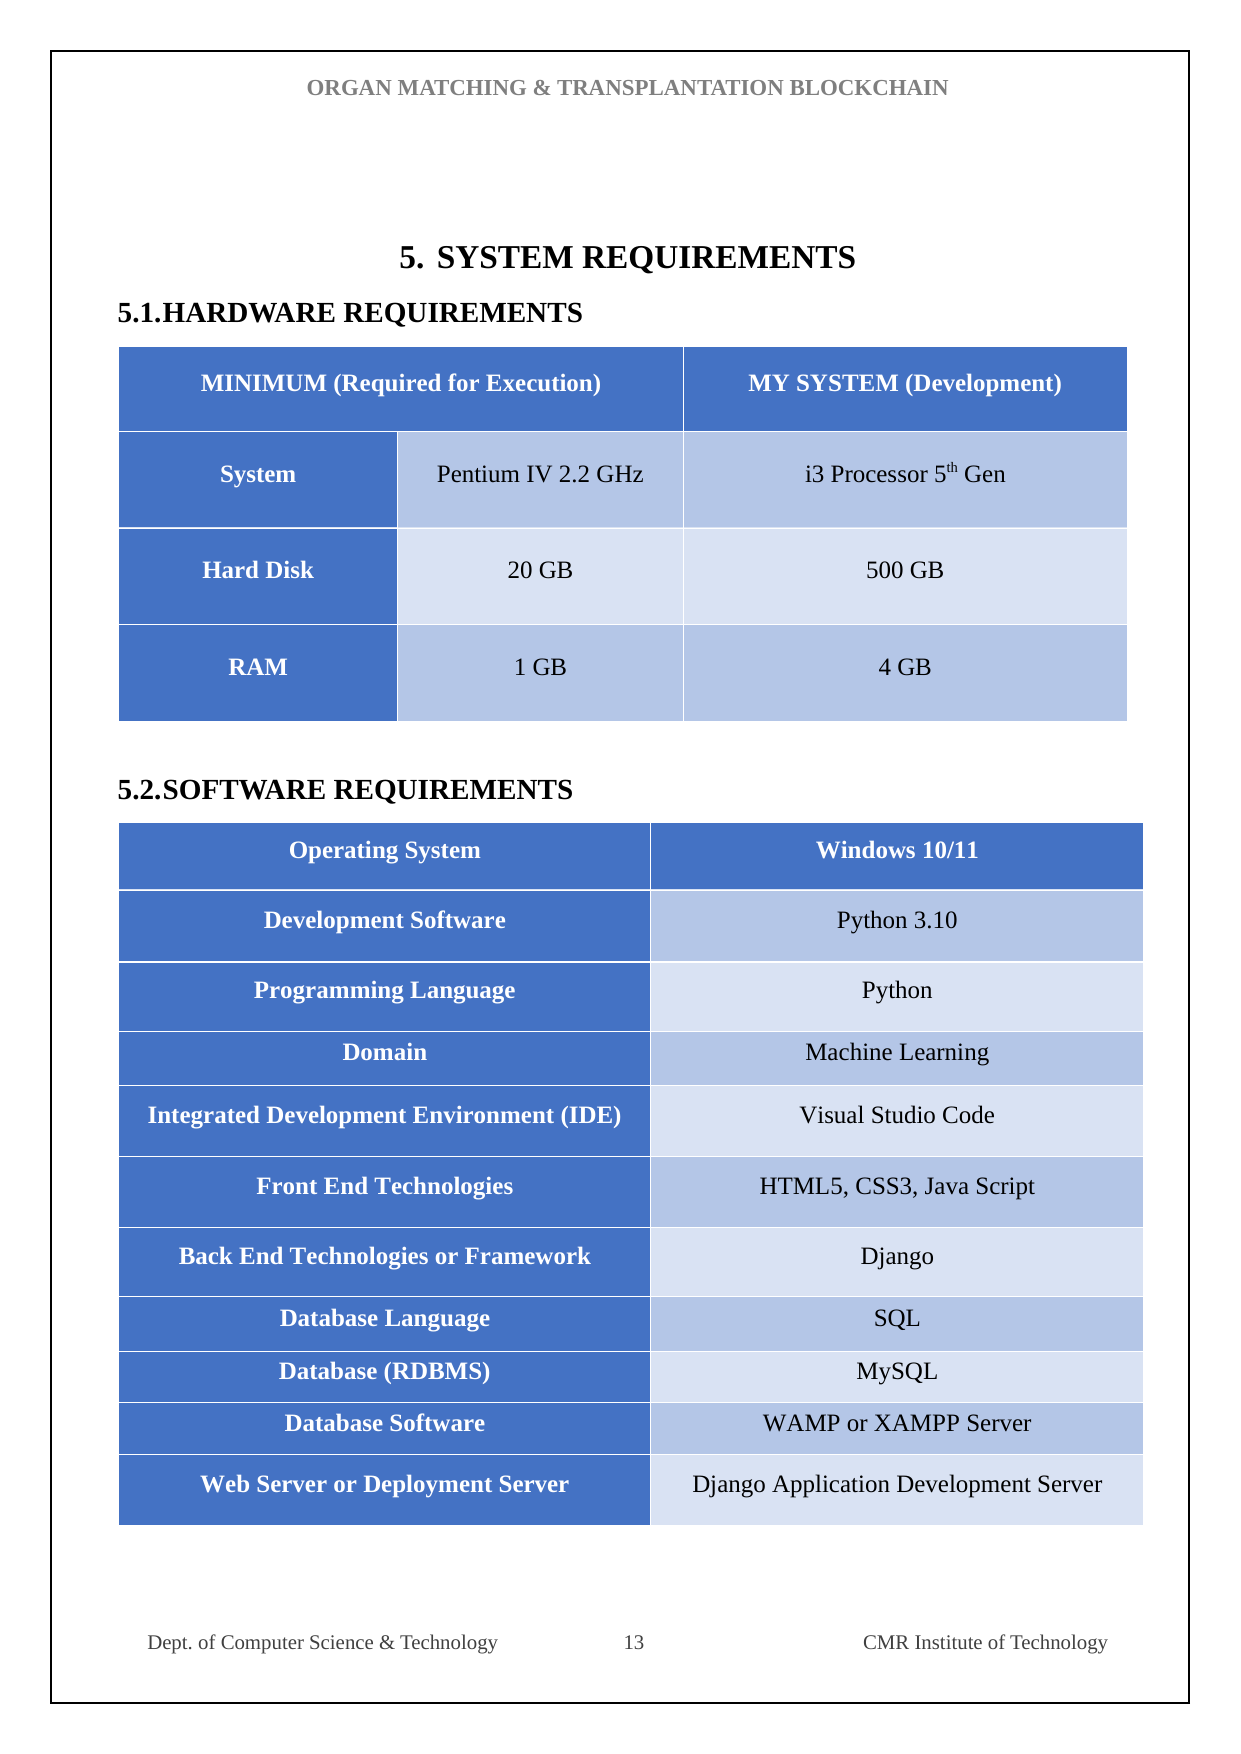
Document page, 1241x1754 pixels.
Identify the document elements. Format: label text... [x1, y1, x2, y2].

table_cell Database (RDBMS) [119, 1352, 650, 1402]
list HARDWARE REQUIREMENTS [117, 295, 1137, 329]
table_header Operating System [119, 823, 650, 889]
table_cell Database Language [119, 1297, 650, 1351]
table_cell Pentium IV 2.2 GHz [398, 432, 683, 527]
table_cell Back End Technologies or Framework [119, 1228, 650, 1296]
table_cell Python 3.10 [651, 891, 1143, 961]
table_cell Machine Learning [651, 1032, 1143, 1085]
table_header MY SYSTEM (Development) [684, 347, 1127, 431]
table_cell Django [651, 1228, 1143, 1296]
table_cell 4 GB [684, 625, 1127, 721]
table_cell Programming Language [119, 963, 650, 1031]
table_cell Web Server or Deployment Server [119, 1455, 650, 1525]
table_cell Development Software [119, 891, 650, 961]
table_cell 500 GB [684, 529, 1127, 624]
list SYSTEM REQUIREMENTS [118, 238, 1137, 276]
table_cell HTML5, CSS3, Java Script [651, 1157, 1143, 1227]
table_cell i3 Processor 5th Gen [684, 432, 1127, 527]
table_header Windows 10/11 [651, 823, 1143, 889]
table_cell RAM [119, 625, 397, 721]
table_header MINIMUM (Required for Execution) [119, 347, 683, 431]
table_cell System [119, 432, 397, 527]
table_cell Front End Technologies [119, 1157, 650, 1227]
table_cell Django Application Development Server [651, 1455, 1143, 1525]
table_cell Integrated Development Environment (IDE) [119, 1086, 650, 1156]
table_cell Database Software [119, 1403, 650, 1454]
table_cell Python [651, 963, 1143, 1031]
table_cell Hard Disk [119, 529, 397, 624]
table_cell 1 GB [398, 625, 683, 721]
table_cell MySQL [651, 1352, 1143, 1402]
table_cell WAMP or XAMPP Server [651, 1403, 1143, 1454]
table_cell Visual Studio Code [651, 1086, 1143, 1156]
list SOFTWARE REQUIREMENTS [117, 772, 1137, 806]
table_cell Domain [119, 1032, 650, 1085]
table_cell SQL [651, 1297, 1143, 1351]
table_cell 20 GB [398, 529, 683, 624]
